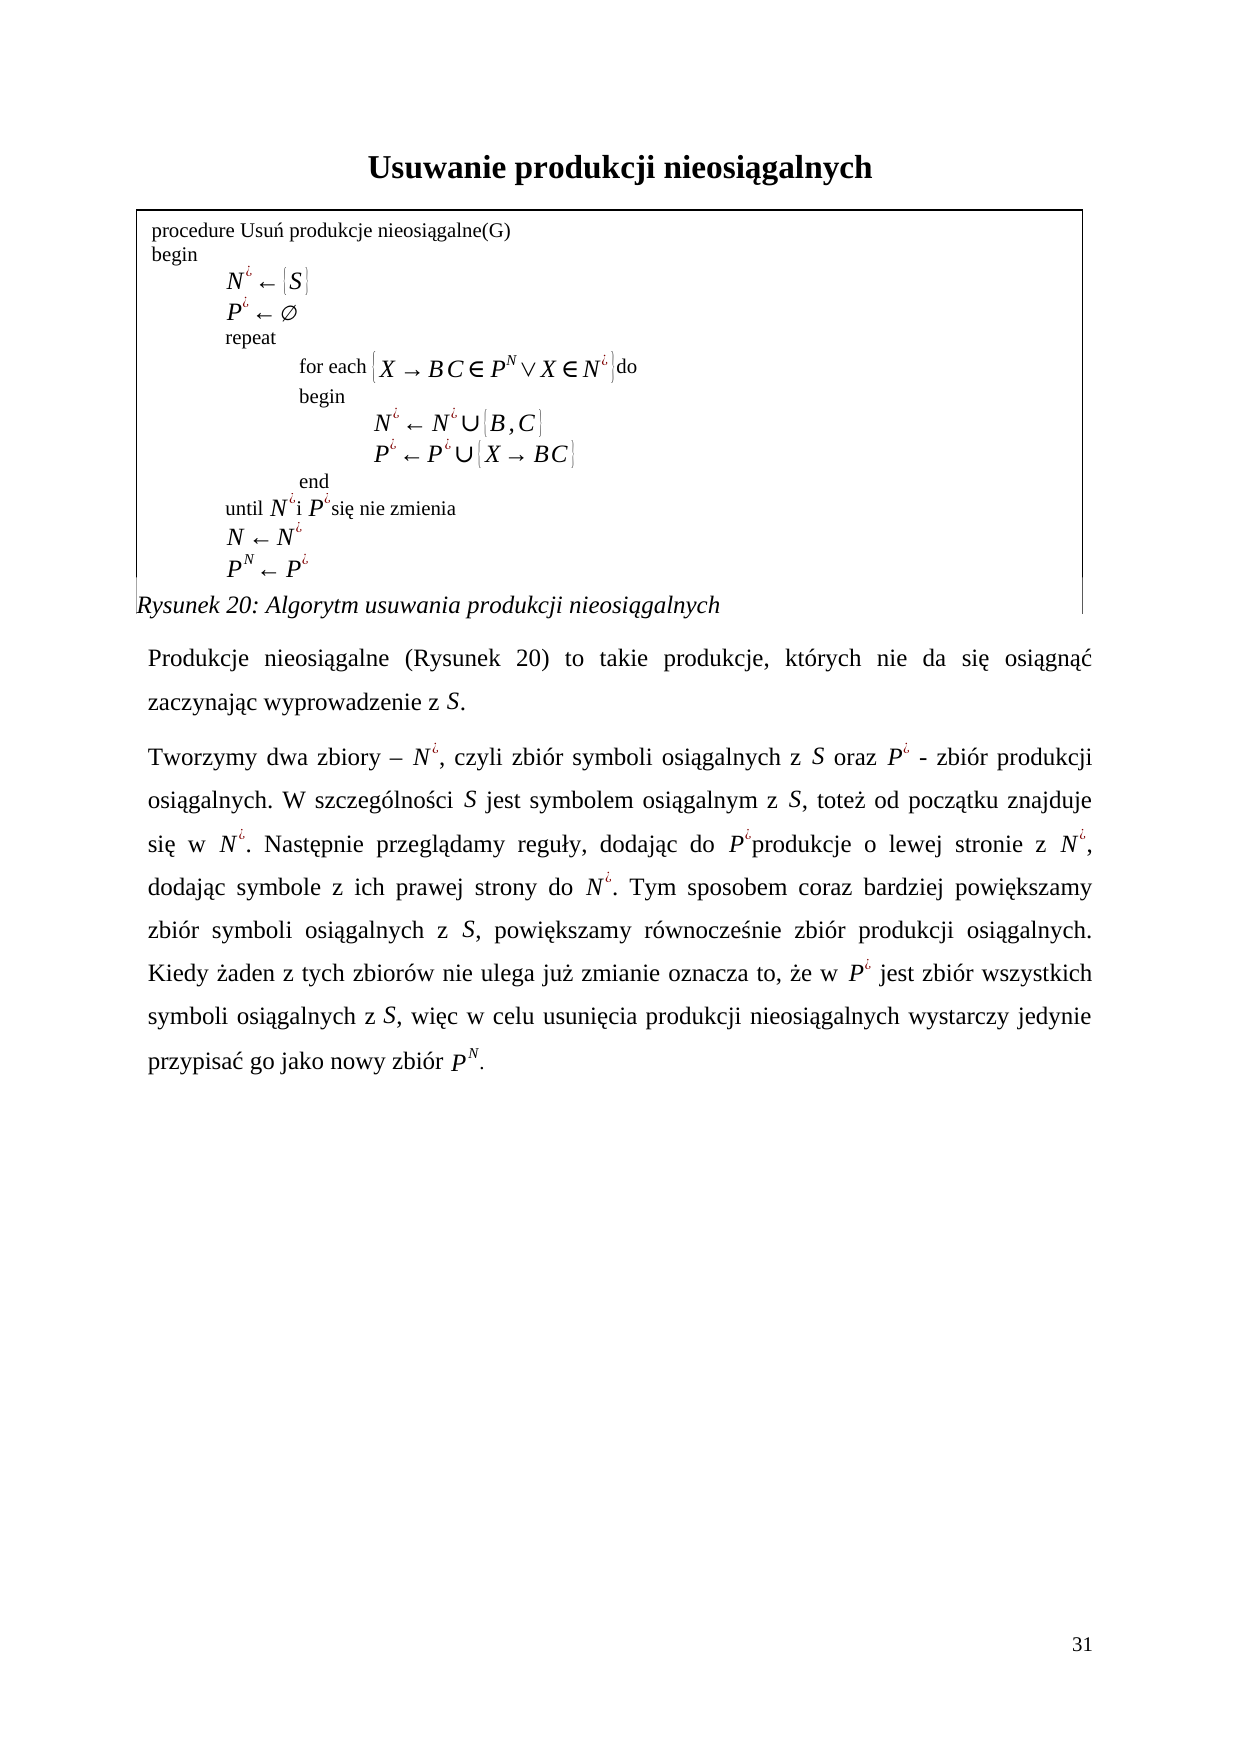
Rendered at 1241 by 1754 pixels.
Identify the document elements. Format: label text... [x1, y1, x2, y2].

text Tworzymy dwa zbiory – , czyli zbiór symboli osiągalnych z oraz - zbiór produkcji osiągalnych. W szczególności jest symbolem osiągalnym z , toteż od początku znajduje się w . Następnie przeglądamy reguły, dodając do produkcje o lewej stronie z , dodając symbole z ich prawej strony do . Tym sposobem coraz bardziej powiększamy zbiór symboli osiągalnych z , powiększamy równocześnie zbiór produkcji osiągalnych. Kiedy żaden z tych zbiorów nie ulega już zmianie oznacza to, że w jest zbiór wszystkich symboli osiągalnych z , więc w celu usunięcia produkcji nieosiągalnych wystarczy jedynie przypisać go jako nowy zbiór . [148, 742, 1093, 1076]
text Usuwanie produkcji nieosiągalnych [148, 148, 1093, 186]
text Produkcje nieosiągalne (Rysunek 20) to takie produkcje, których nie da się osiągnąć zaczynając wyprowadzenie z . [148, 211, 1093, 715]
